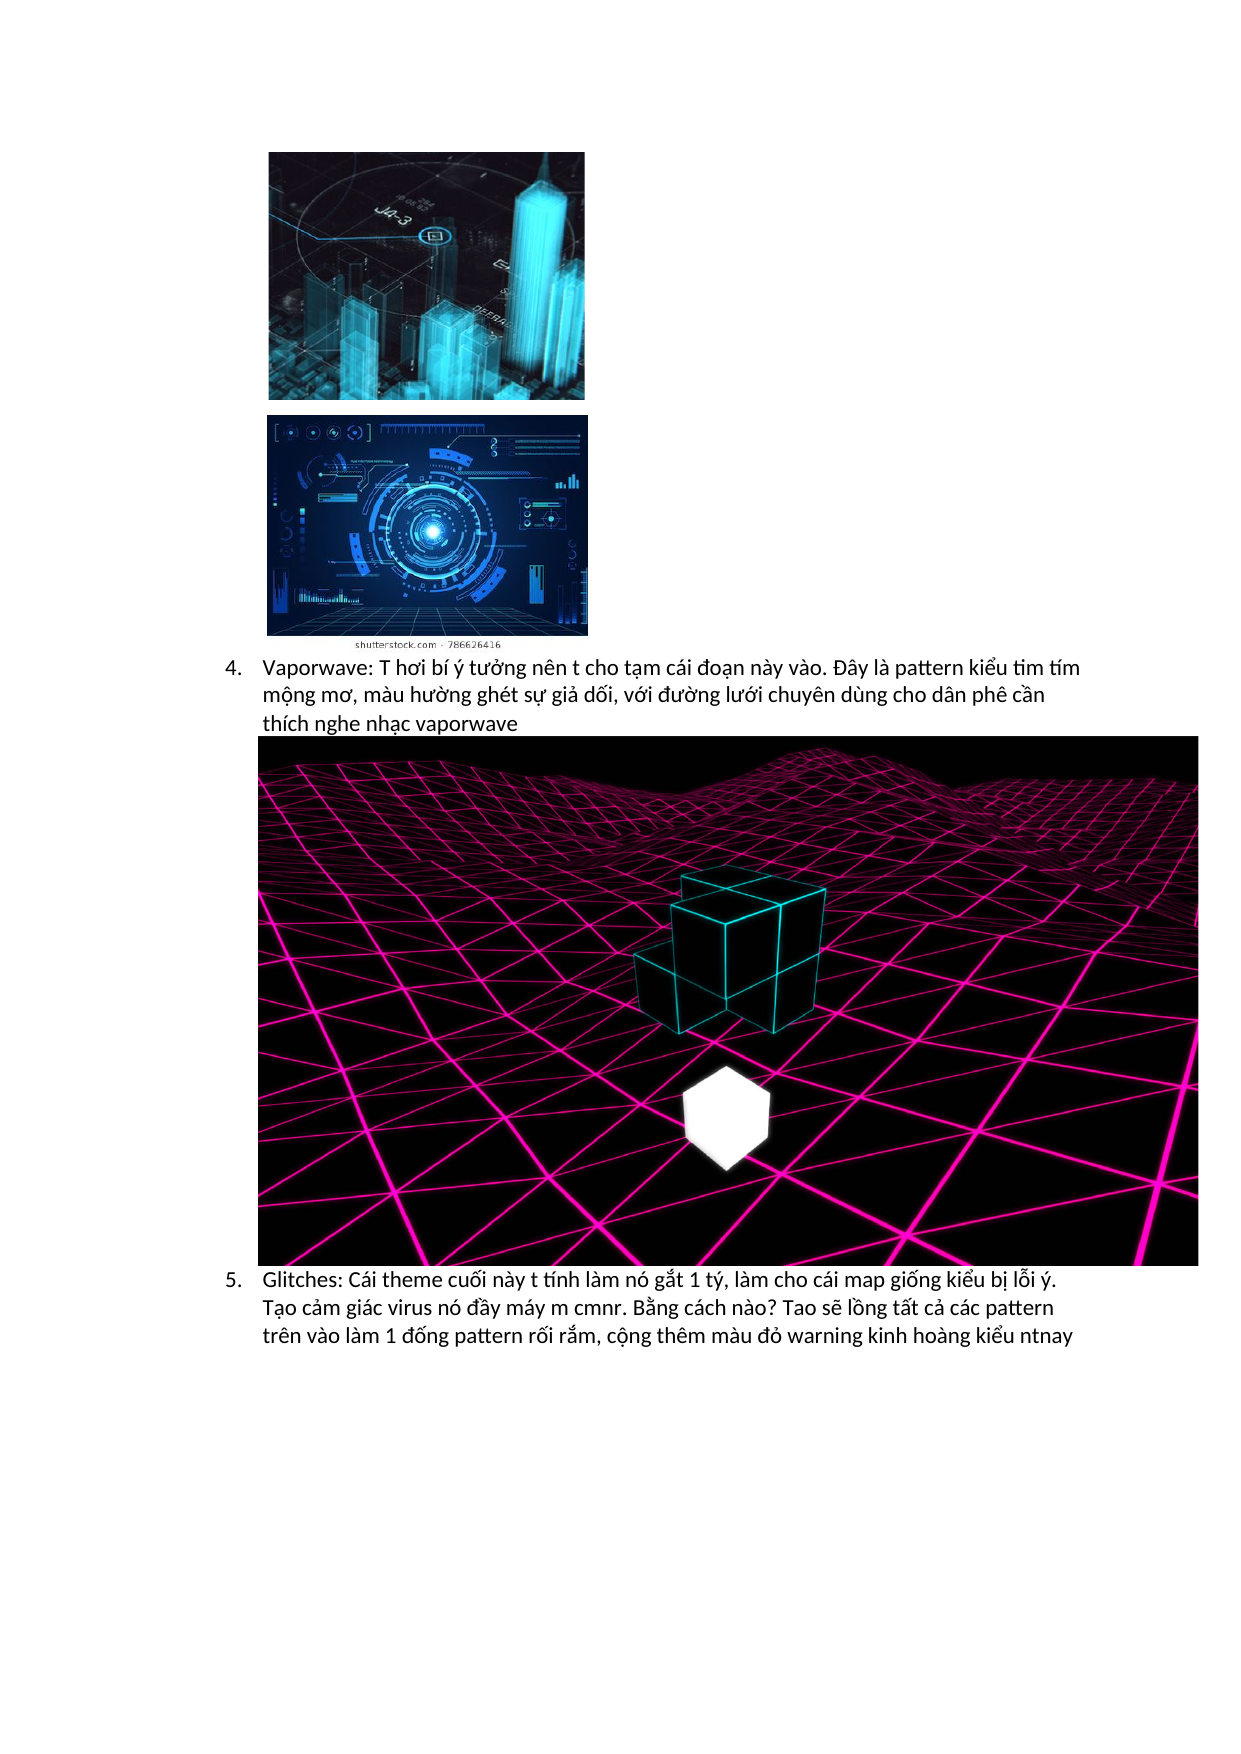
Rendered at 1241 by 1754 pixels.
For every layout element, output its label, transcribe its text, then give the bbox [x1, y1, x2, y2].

picture [268, 152, 585, 400]
picture [258, 736, 1199, 1266]
picture [267, 415, 588, 653]
